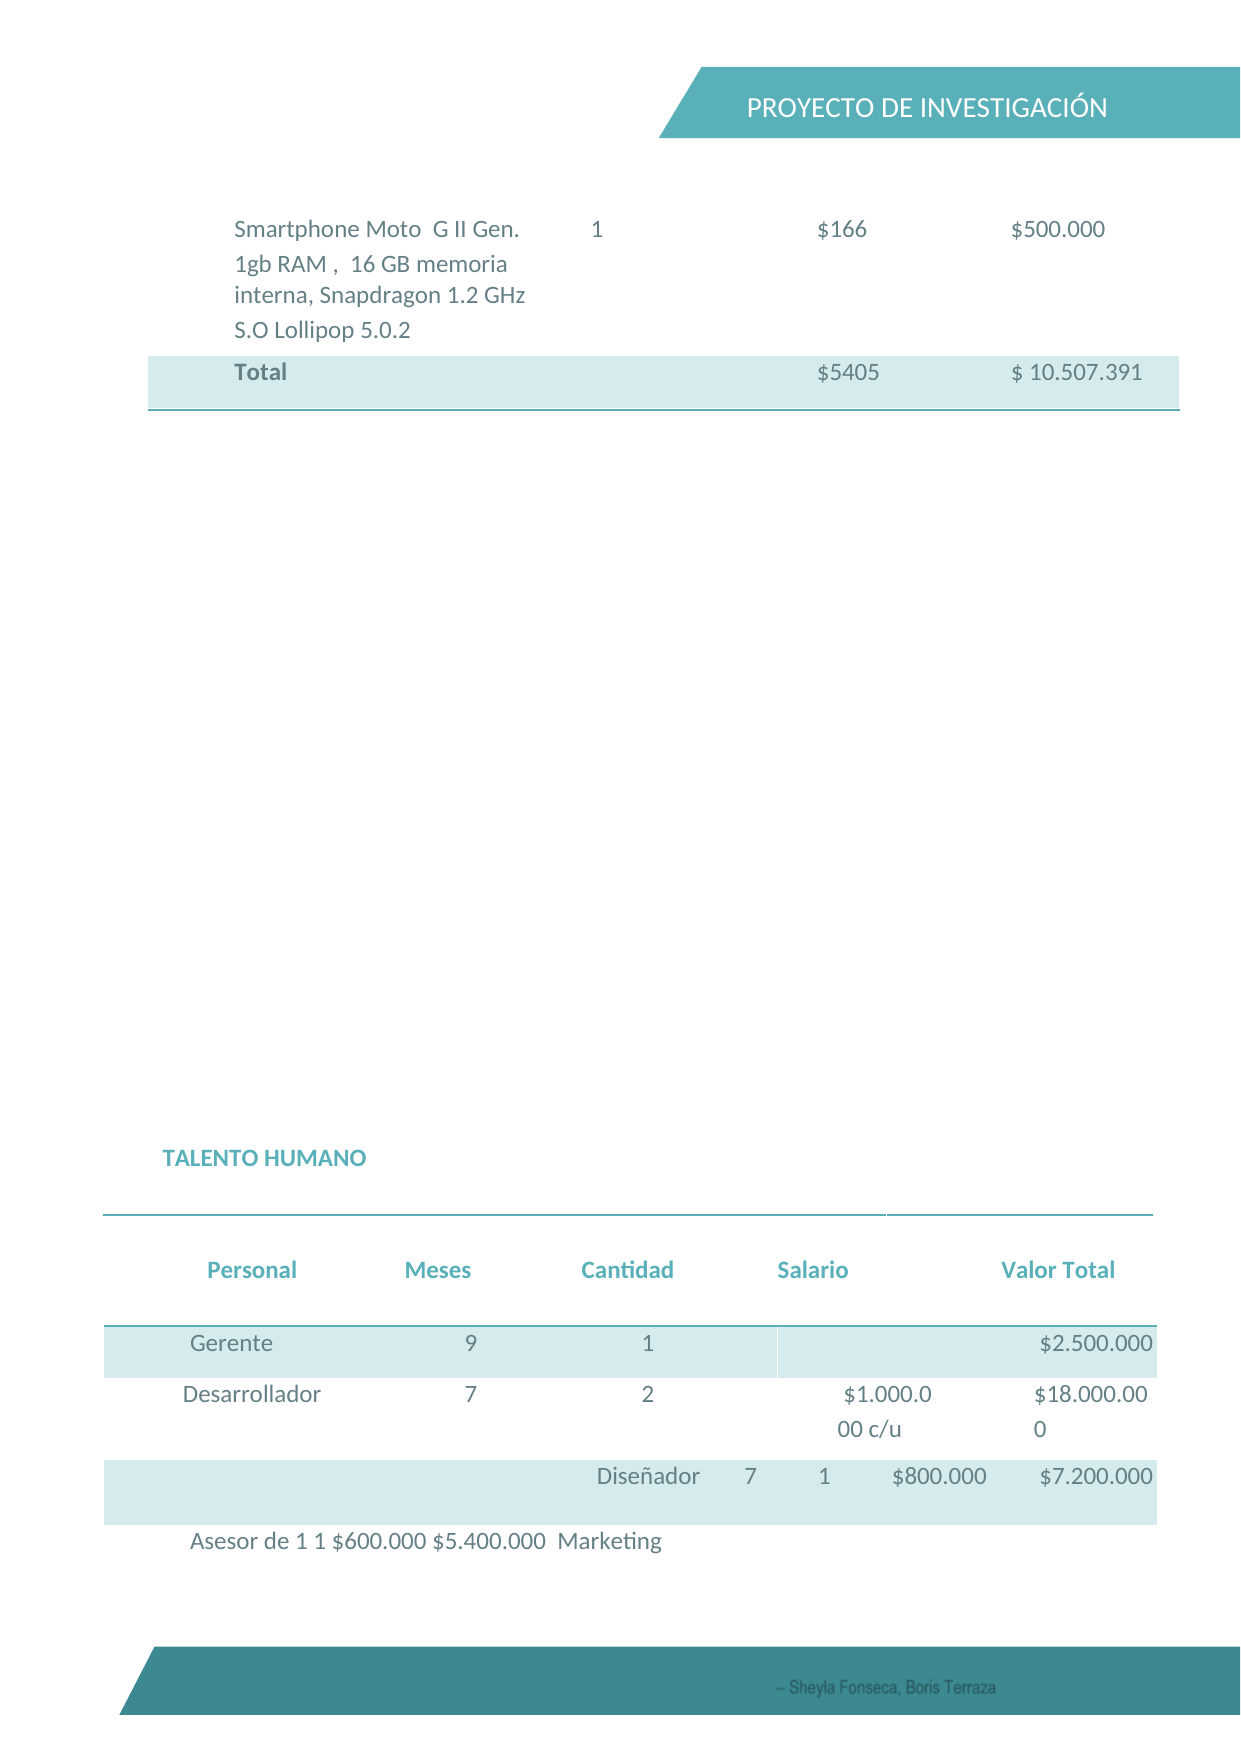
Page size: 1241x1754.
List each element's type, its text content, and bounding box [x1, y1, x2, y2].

table_cell 2 [581, 1379, 777, 1460]
table_cell 9 [404, 1327, 581, 1378]
table_header Cantidad [581, 1254, 777, 1325]
table_cell 1 [581, 1327, 777, 1378]
table_cell $1.000.0 00 c/u [778, 1379, 1001, 1460]
table_header Salario [778, 1254, 1001, 1325]
table_header Valor Total [1001, 1254, 1157, 1325]
table_cell Diseñador 7 1 $800.000 $7.200.000 [104, 1460, 1157, 1525]
table_cell $2.500.000 [1001, 1327, 1157, 1378]
table_cell $18.000.00 0 [1001, 1379, 1157, 1460]
table_cell $166 [817, 214, 1010, 356]
table_cell $500.000 [1010, 214, 1179, 356]
text Asesor de 1 1 $600.000 $5.400.000 Marketing [190, 1525, 1153, 1556]
table_cell Smartphone Moto G II Gen. 1 1gb RAM , 16 GB memoria interna, Snapdragon 1.2 GHz S.O Lollipop 5.0.2 [148, 214, 817, 356]
table_cell 7 [404, 1379, 581, 1460]
table_cell $5405 [817, 356, 1010, 408]
table_cell Total [148, 356, 817, 408]
picture [762, 1669, 1108, 1710]
table_cell [778, 1327, 1001, 1378]
text TALENTO HUMANO [162, 1142, 1155, 1172]
table_cell $ 10.507.391 [1010, 356, 1179, 408]
table_cell Desarrollador [104, 1379, 404, 1460]
table_header Meses [404, 1254, 581, 1325]
table_cell Gerente [104, 1327, 404, 1378]
table_header Personal [104, 1254, 404, 1325]
